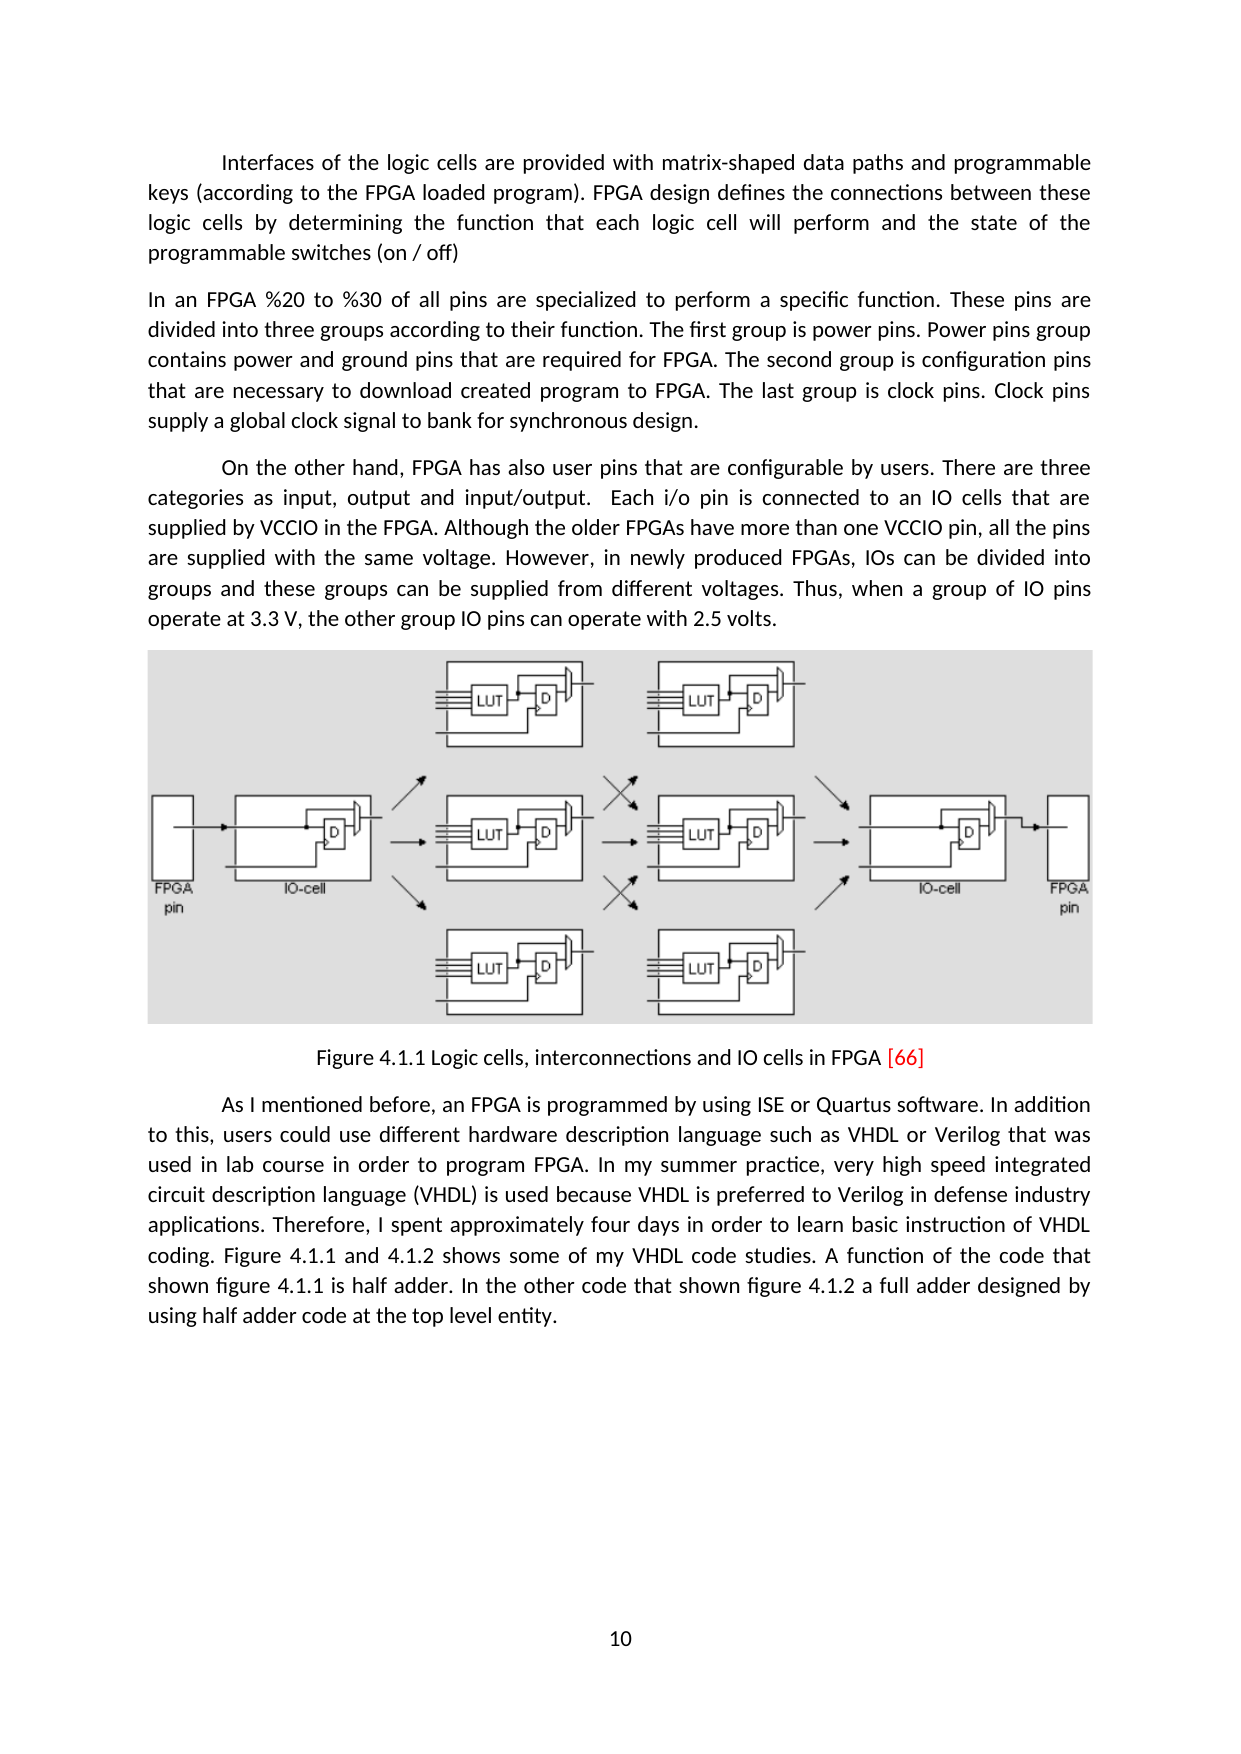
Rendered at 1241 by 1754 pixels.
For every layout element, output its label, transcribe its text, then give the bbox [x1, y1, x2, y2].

text Figure 4.1.1 Logic cells, interconnections and IO cells in FPGA [66] [148, 1043, 1093, 1071]
text Interfaces of the logic cells are provided with matrix-shaped data paths and programmable keys (according to the FPGA loaded program). FPGA design defines the connections between these logic cells by determining the function that each logic cell will perform and the state of the programmable switches (on / off) [148, 148, 1093, 266]
text As I mentioned before, an FPGA is programmed by using ISE or Quartus software. In addition to this, users could use different hardware description language such as VHDL or Verilog that was used in lab course in order to program FPGA. In my summer practice, very high speed integrated circuit description language (VHDL) is used because VHDL is preferred to Verilog in defense industry applications. Therefore, I spent approximately four days in order to learn basic instruction of VHDL coding. Figure 4.1.1 and 4.1.2 shows some of my VHDL code studies. A function of the code that shown figure 4.1.1 is half adder. In the other code that shown figure 4.1.2 a full adder designed by using half adder code at the top level entity. [148, 1090, 1093, 1329]
text On the other hand, FPGA has also user pins that are configurable by users. There are three categories as input, output and input/output. Each i/o pin is connected to an IO cells that are supplied by VCCIO in the FPGA. Although the older FPGAs have more than one VCCIO pin, all the pins are supplied with the same voltage. However, in newly produced FPGAs, IOs can be divided into groups and these groups can be supplied from different voltages. Thus, when a group of IO pins operate at 3.3 V, the other group IO pins can operate with 2.5 volts. [148, 453, 1093, 632]
text In an FPGA %20 to %30 of all pins are specialized to perform a specific function. These pins are divided into three groups according to their function. The first group is power pins. Power pins group contains power and ground pins that are required for FPGA. The second group is configuration pins that are necessary to download created program to FPGA. The last group is clock pins. Clock pins supply a global clock signal to bank for synchronous design. [148, 285, 1093, 434]
